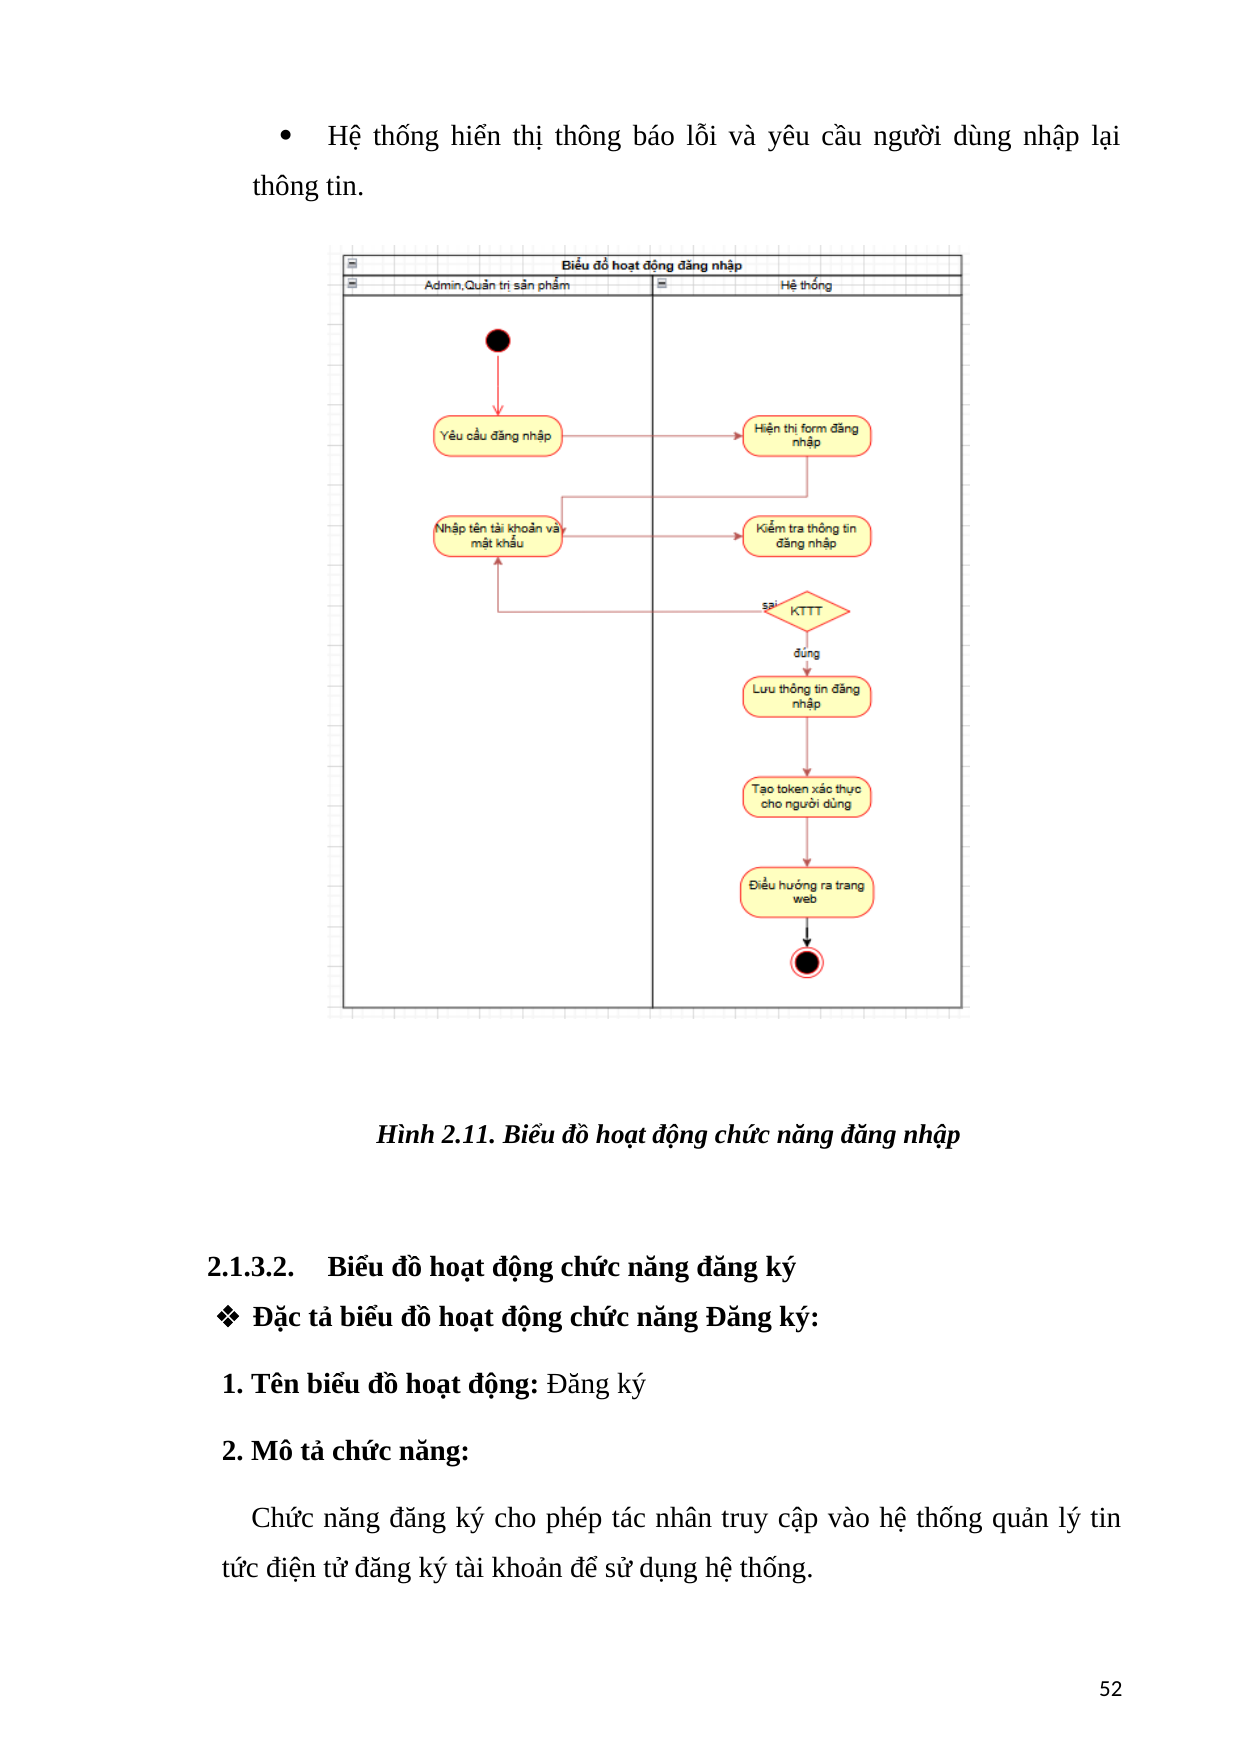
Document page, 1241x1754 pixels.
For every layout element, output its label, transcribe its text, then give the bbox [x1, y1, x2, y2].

text 2. Mô tả chức năng: [177, 1433, 1122, 1467]
picture [327, 245, 970, 1019]
text 1. Tên biểu đồ hoạt động: Đăng ký [177, 1366, 1122, 1400]
list Hệ thống hiển thị thông báo lỗi và yêu cầu người dùng nhập lại thông tin. [252, 118, 1122, 202]
text Hình 2.11. Biểu đồ hoạt động chức năng đăng nhập [215, 1119, 1122, 1150]
text Chức năng đăng ký cho phép tác nhân truy cập vào hệ thống quản lý tin tức điện tử đăng ký tài khoản để sử dụng hệ thống. [222, 1500, 1122, 1584]
list Đặc tả biểu đồ hoạt động chức năng Đăng ký: [215, 1299, 1122, 1333]
subtitle Biểu đồ hoạt động chức năng đăng ký [207, 1249, 1122, 1282]
